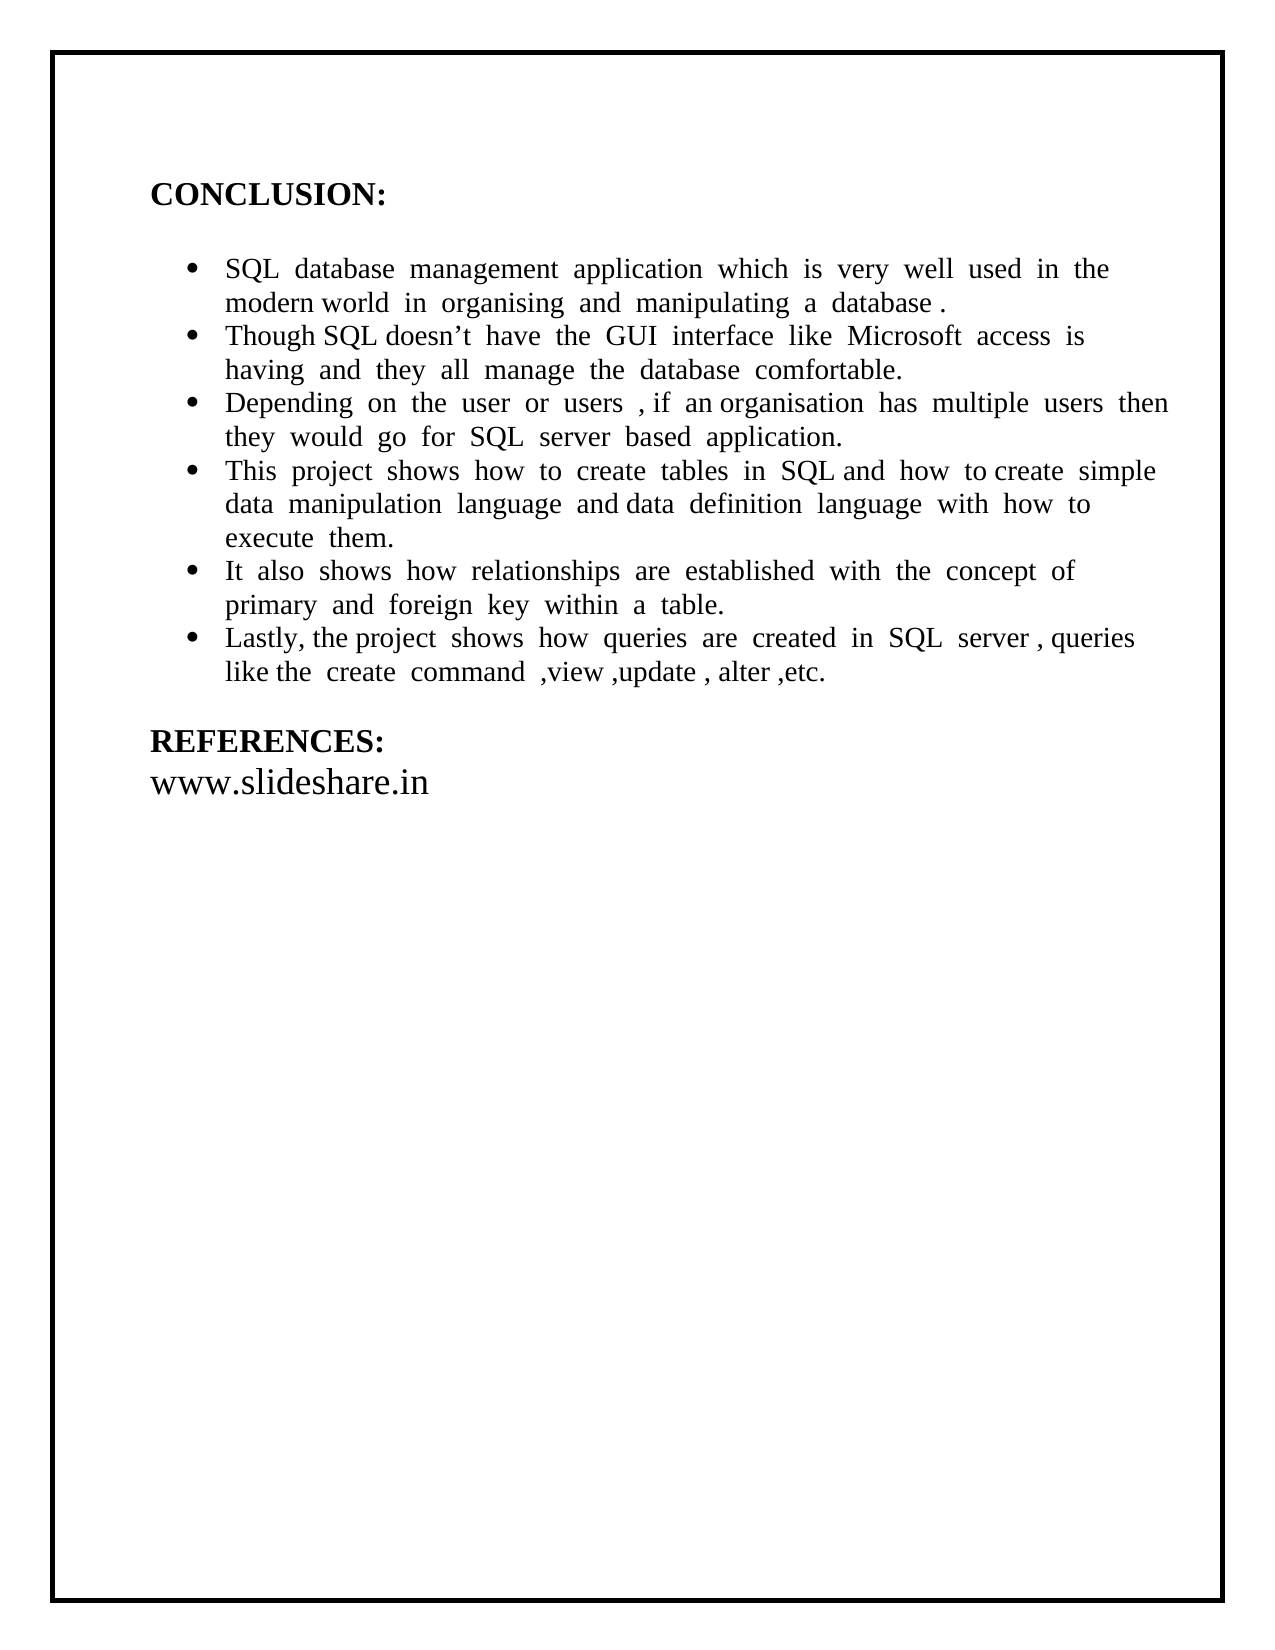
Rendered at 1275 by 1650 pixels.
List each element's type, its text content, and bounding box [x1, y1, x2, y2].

list Lastly, the project shows how queries are created in SQL server , queries like the create command ,view ,update , alter ,etc. [187, 621, 1173, 688]
text CONCLUSION: [150, 174, 1173, 213]
list It also shows how relationships are established with the concept of primary and foreign key within a table. [187, 553, 1173, 621]
list This project shows how to create tables in SQL and how to create simple data manipulation language and data definition language with how to execute them. [187, 453, 1173, 553]
text www.slideshare.in [150, 760, 1173, 803]
list Depending on the user or users , if an organisation has multiple users then they would go for SQL server based application. [187, 386, 1173, 453]
text REFERENCES: [150, 721, 1173, 760]
list SQL database management application which is very well used in the modern world in organising and manipulating a database . [187, 251, 1173, 318]
list Though SQL doesn’t have the GUI interface like Microsoft access is having and they all manage the database comfortable. [187, 318, 1173, 386]
